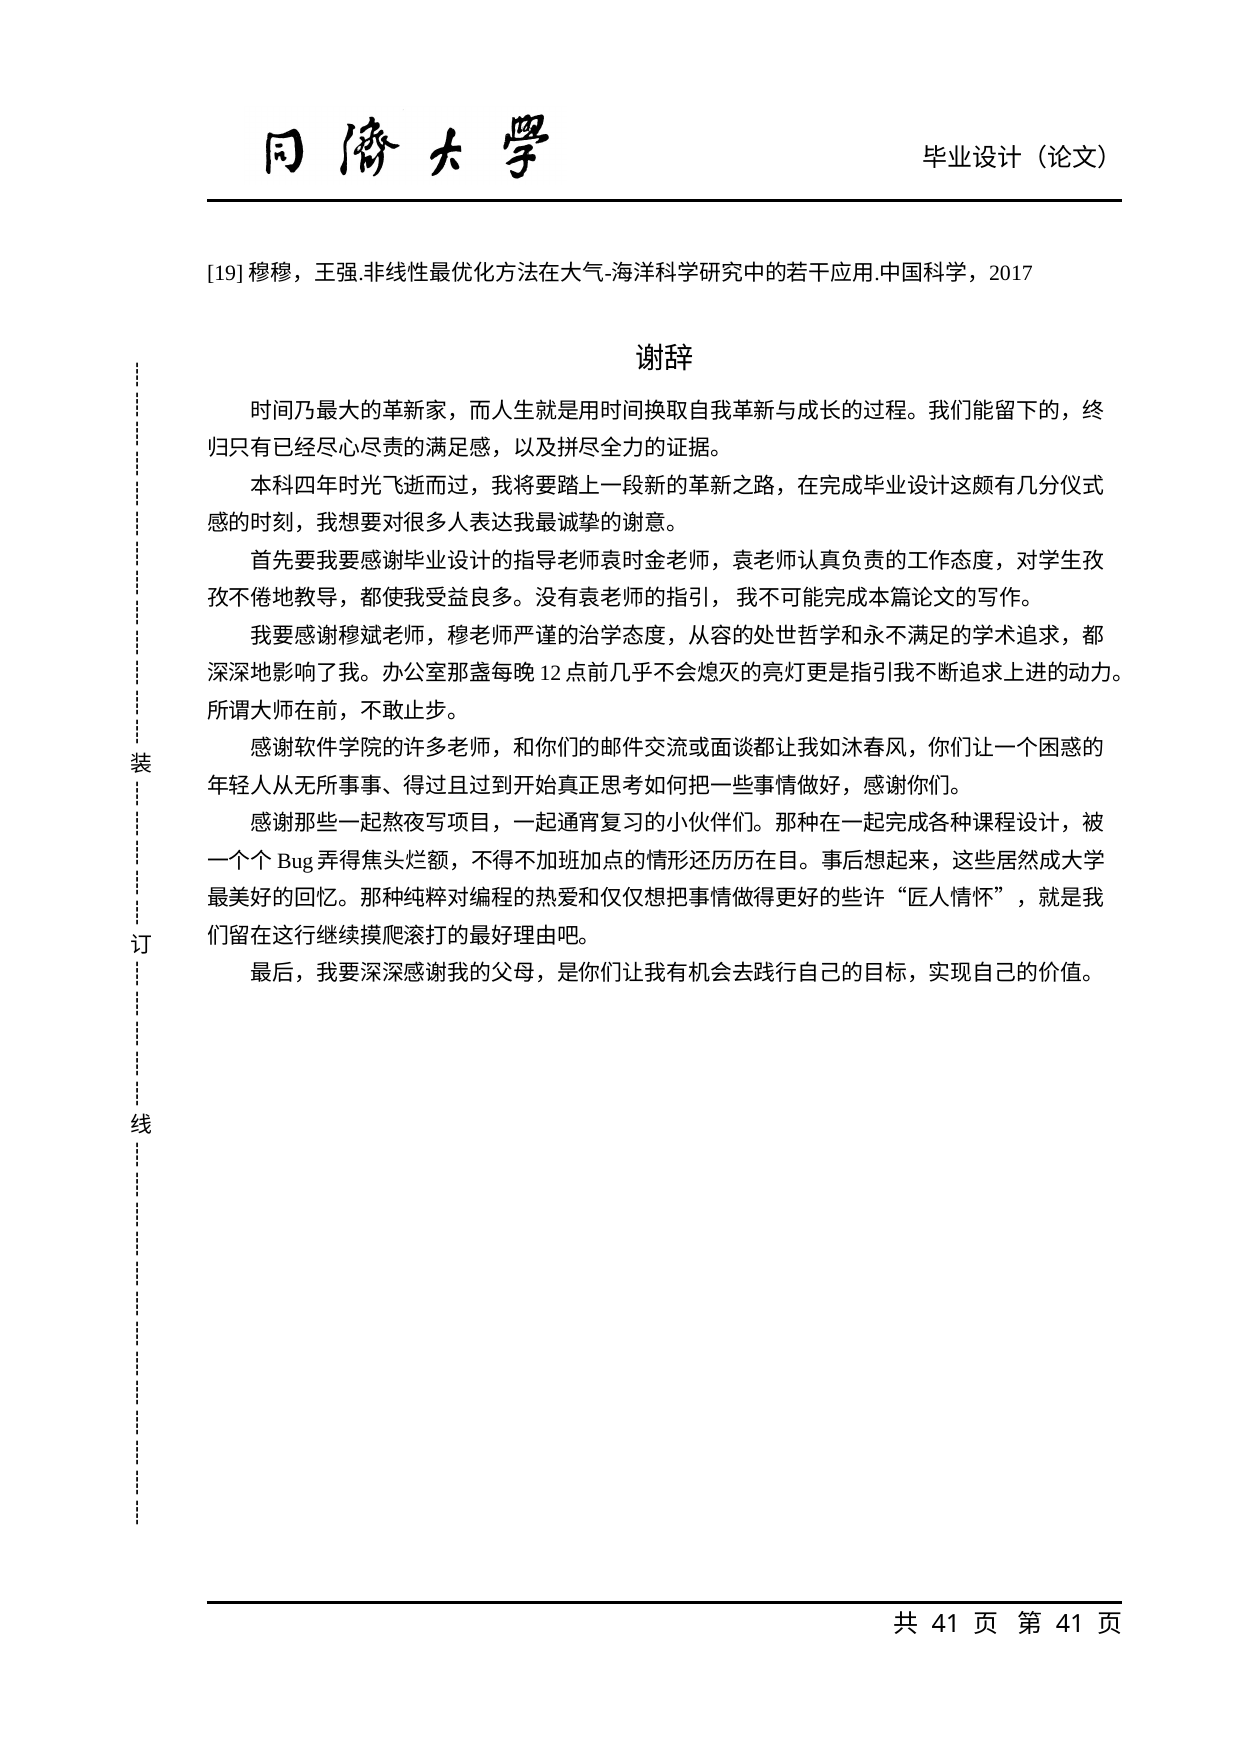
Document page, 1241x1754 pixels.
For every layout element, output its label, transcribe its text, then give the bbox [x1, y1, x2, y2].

text 感谢那些一起熬夜写项目，一起通宵复习的小伙伴们。那种在一起完成各种课程设计，被一个个Bug弄得焦头烂额，不得不加班加点的情形还历历在目。事后想起来，这些居然成大学最美好的回忆。那种纯粹对编程的热爱和仅仅想把事情做得更好的些许“匠人情怀”，就是我们留在这行继续摸爬滚打的最好理由吧。 [207, 801, 1122, 951]
text 我要感谢穆斌老师，穆老师严谨的治学态度，从容的处世哲学和永不满足的学术追求，都深深地影响了我。办公室那盏每晚12点前几乎不会熄灭的亮灯更是指引我不断追求上进的动力。所谓大师在前，不敢止步。 [207, 613, 1122, 726]
text 首先要我要感谢毕业设计的指导老师袁时金老师，袁老师认真负责的工作态度，对学生孜孜不倦地教导，都使我受益良多。没有袁老师的指引， 我不可能完成本篇论文的写作。 [207, 538, 1122, 613]
text [19] 穆穆，王强.非线性最优化方法在大气-海洋科学研究中的若干应用.中国科学，2017 [207, 251, 1122, 288]
text 本科四年时光飞逝而过，我将要踏上一段新的革新之路，在完成毕业设计这颇有几分仪式感的时刻，我想要对很多人表达我最诚挚的谢意。 [207, 463, 1122, 538]
text 时间乃最大的革新家，而人生就是用时间换取自我革新与成长的过程。我们能留下的，终归只有已经尽心尽责的满足感，以及拼尽全力的证据。 [207, 388, 1122, 463]
picture [244, 106, 567, 185]
text 感谢软件学院的许多老师，和你们的邮件交流或面谈都让我如沐春风，你们让一个困惑的年轻人从无所事事、得过且过到开始真正思考如何把一些事情做好，感谢你们。 [207, 726, 1122, 801]
text 最后，我要深深感谢我的父母，是你们让我有机会去践行自己的目标，实现自己的价值。 [207, 951, 1122, 988]
subtitle 谢辞 [207, 338, 1122, 376]
